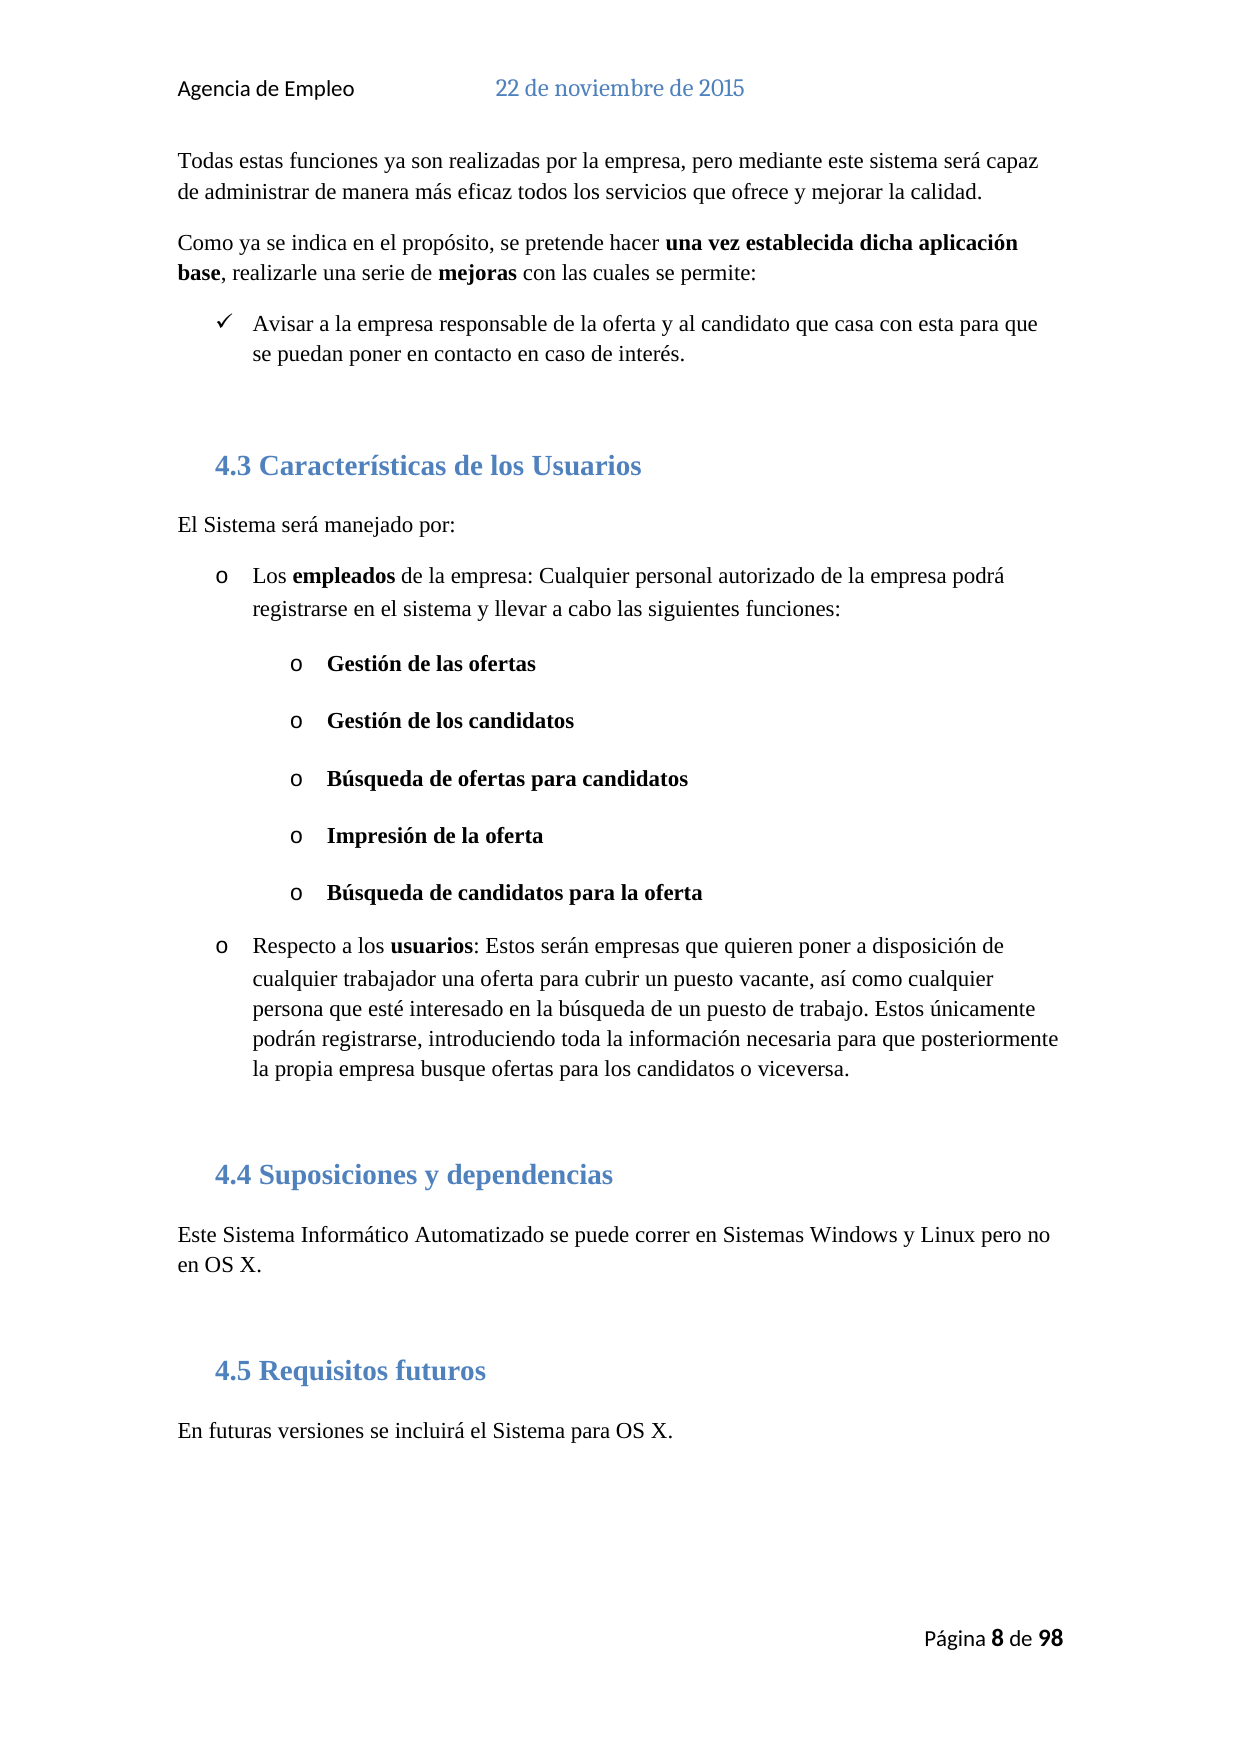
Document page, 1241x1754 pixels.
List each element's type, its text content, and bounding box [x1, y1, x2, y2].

list Impresión de la oferta [289, 822, 1063, 850]
text Como ya se indica en el propósito, se pretende hacer una vez establecida dicha aplicación base, realizarle una serie de mejoras con las cuales se permite: [177, 229, 1063, 285]
subtitle Características de los Usuarios [215, 448, 1063, 481]
subtitle Requisitos futuros [215, 1353, 1063, 1387]
text Todas estas funciones ya son realizadas por la empresa, pero mediante este sistema será capaz de administrar de manera más eficaz todos los servicios que ofrece y mejorar la calidad. [177, 148, 1063, 204]
list Respecto a los usuarios: Estos serán empresas que quieren poner a disposición de cualquier trabajador una oferta para cubrir un puesto vacante, así como cualquier persona que esté interesado en la búsqueda de un puesto de trabajo. Estos únicamente podrán registrarse, introduciendo toda la información necesaria para que posteriormente la propia empresa busque ofertas para los candidatos o viceversa. [215, 933, 1063, 1082]
list Gestión de las ofertas [289, 650, 1063, 678]
list Búsqueda de ofertas para candidatos [289, 764, 1063, 793]
list Gestión de los candidatos [289, 707, 1063, 735]
list Búsqueda de candidatos para la oferta [289, 879, 1063, 908]
list Avisar a la empresa responsable de la oferta y al candidato que casa con esta para que se puedan poner en contacto en caso de interés. [215, 310, 1063, 367]
subtitle Suposiciones y dependencias [215, 1157, 1063, 1191]
text En futuras versiones se incluirá el Sistema para OS X. [177, 1417, 1063, 1443]
text Este Sistema Informático Automatizado se puede correr en Sistemas Windows y Linux pero no en OS X. [177, 1221, 1063, 1277]
text El Sistema será manejado por: [177, 511, 1063, 538]
list Los empleados de la empresa: Cualquier personal autorizado de la empresa podrá registrarse en el sistema y llevar a cabo las siguientes funciones: [215, 562, 1063, 621]
